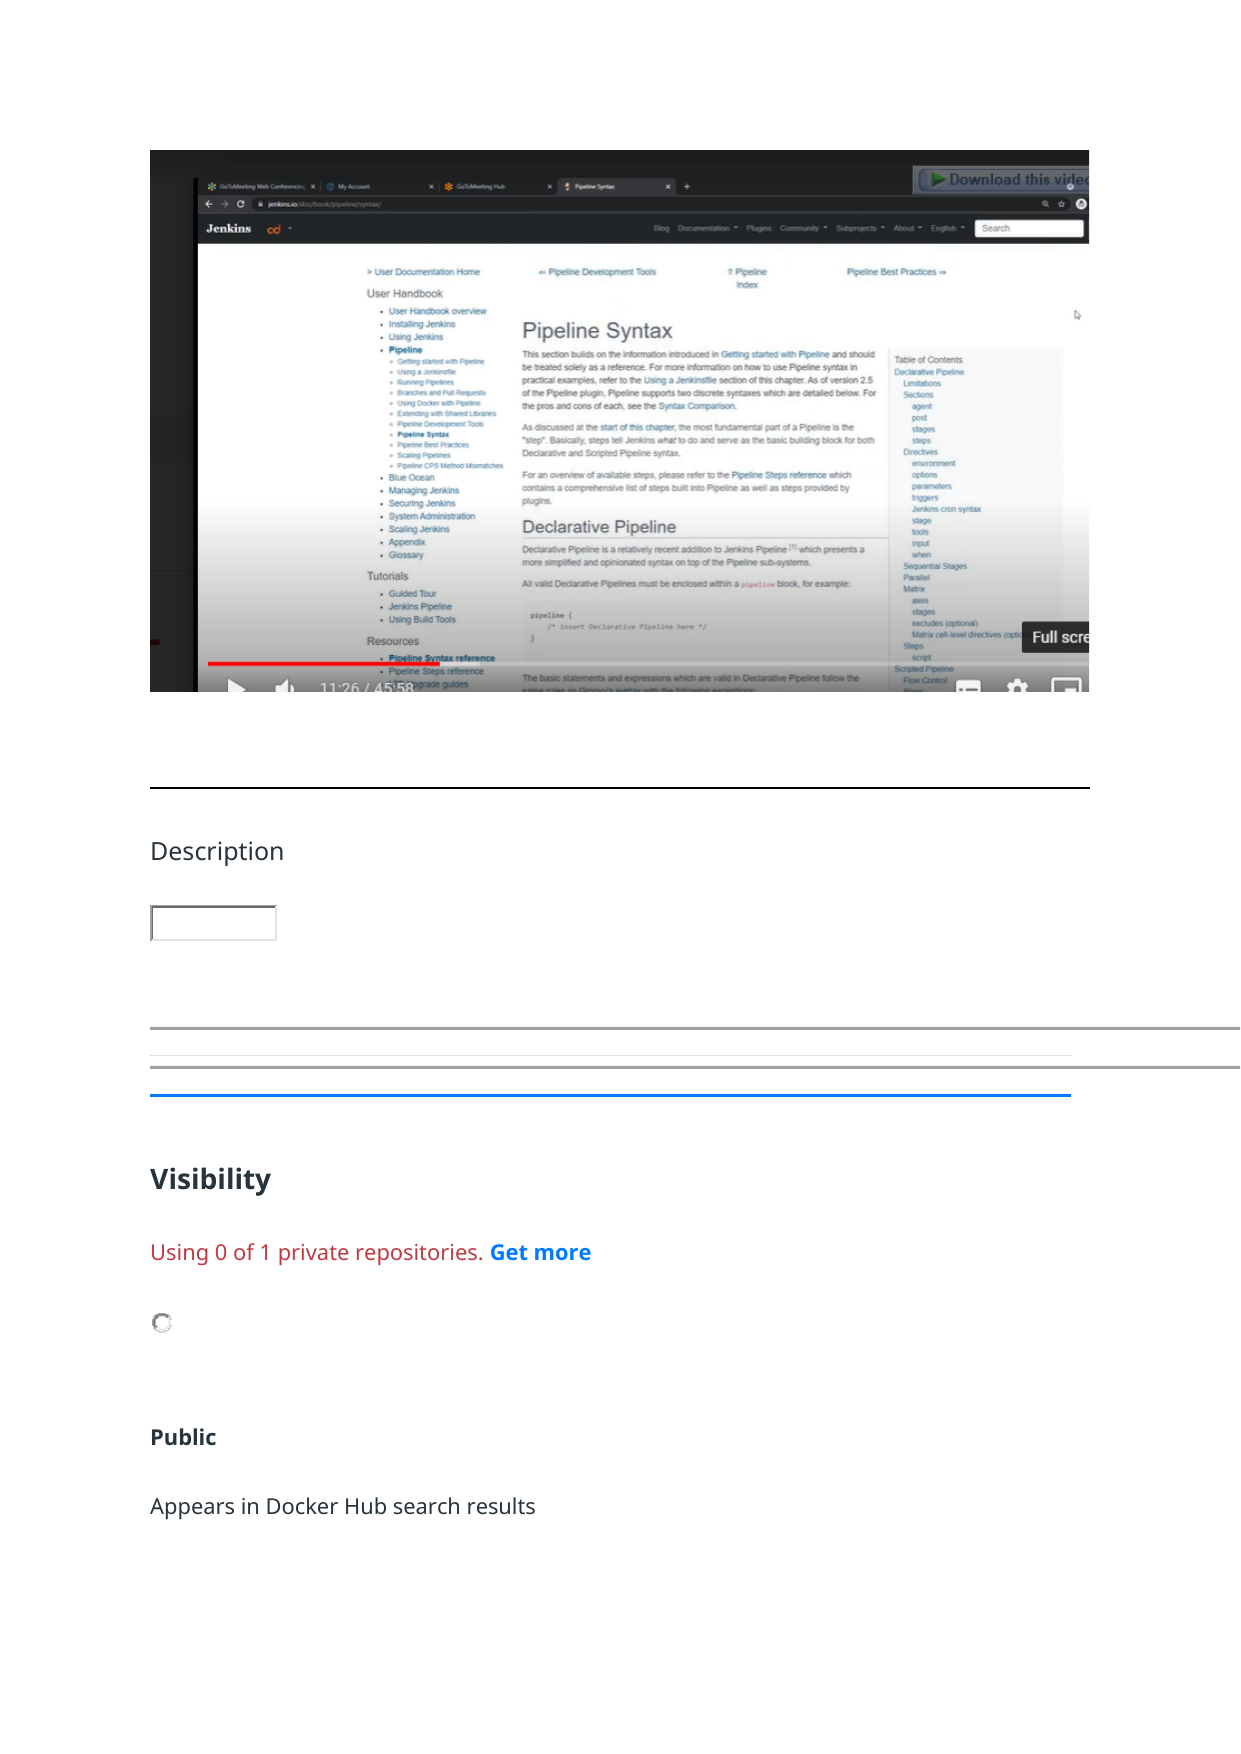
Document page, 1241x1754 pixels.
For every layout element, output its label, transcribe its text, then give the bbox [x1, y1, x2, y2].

text Appears in Docker Hub search results [150, 1490, 1071, 1521]
text Using 0 of 1 private repositories. Get more [150, 1235, 1071, 1267]
text Public [150, 1422, 1071, 1452]
text Description [150, 792, 1071, 867]
text Visibility [150, 1159, 1071, 1198]
picture [150, 150, 1090, 692]
